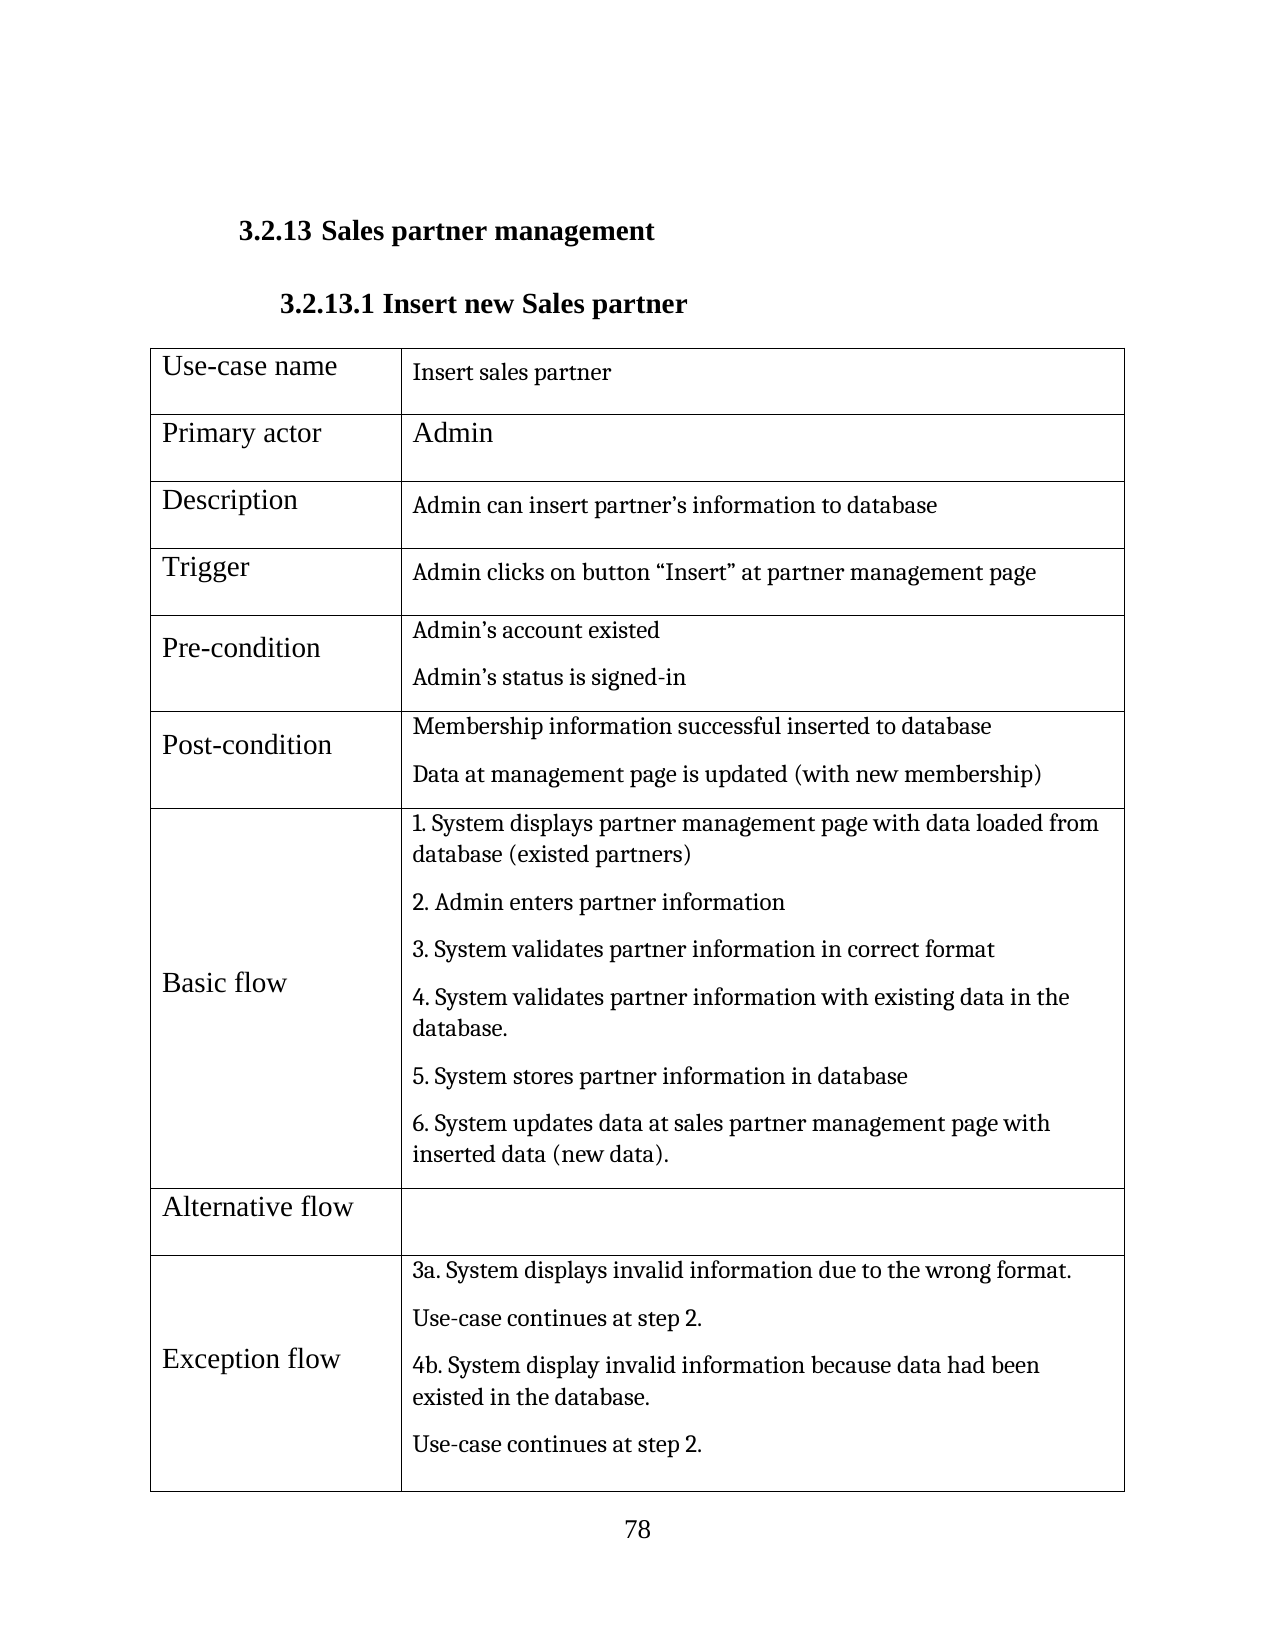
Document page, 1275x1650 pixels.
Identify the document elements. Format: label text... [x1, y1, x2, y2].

table_cell Pre-condition [151, 616, 401, 711]
table_cell Admin’s account existed Admin’s status is signed-in [402, 616, 1124, 711]
table_cell Admin [402, 415, 1124, 481]
table_header Use-case name [151, 349, 401, 414]
table_cell Trigger [151, 549, 401, 614]
table_cell Membership information successful inserted to database Data at management page is updated (with new membership) [402, 712, 1124, 808]
table_cell Alternative flow [151, 1189, 401, 1255]
table_cell 3a. System displays invalid information due to the wrong format. Use-case continues at step 2. 4b. System display invalid information because data had been existed in the database. Use-case continues at step 2. [402, 1256, 1124, 1491]
table_cell Description [151, 482, 401, 548]
table_cell 1. System displays partner management page with data loaded from database (existed partners) 2. Admin enters partner information 3. System validates partner information in correct format 4. System validates partner information with existing data in the database. 5. System stores partner information in database 6. System updates data at sales partner management page with inserted data (new data). [402, 809, 1124, 1188]
subtitle Sales partner management [239, 213, 1125, 246]
table_cell Admin clicks on button “Insert” at partner management page [402, 549, 1124, 614]
table_cell Exception flow [151, 1256, 401, 1491]
table_cell [402, 1189, 1124, 1255]
table_cell Post-condition [151, 712, 401, 808]
table_cell Primary actor [151, 415, 401, 481]
table_cell Basic flow [151, 809, 401, 1188]
subtitle Insert new Sales partner [280, 286, 1125, 320]
table_header Insert sales partner [402, 349, 1124, 414]
table_cell Admin can insert partner’s information to database [402, 482, 1124, 548]
